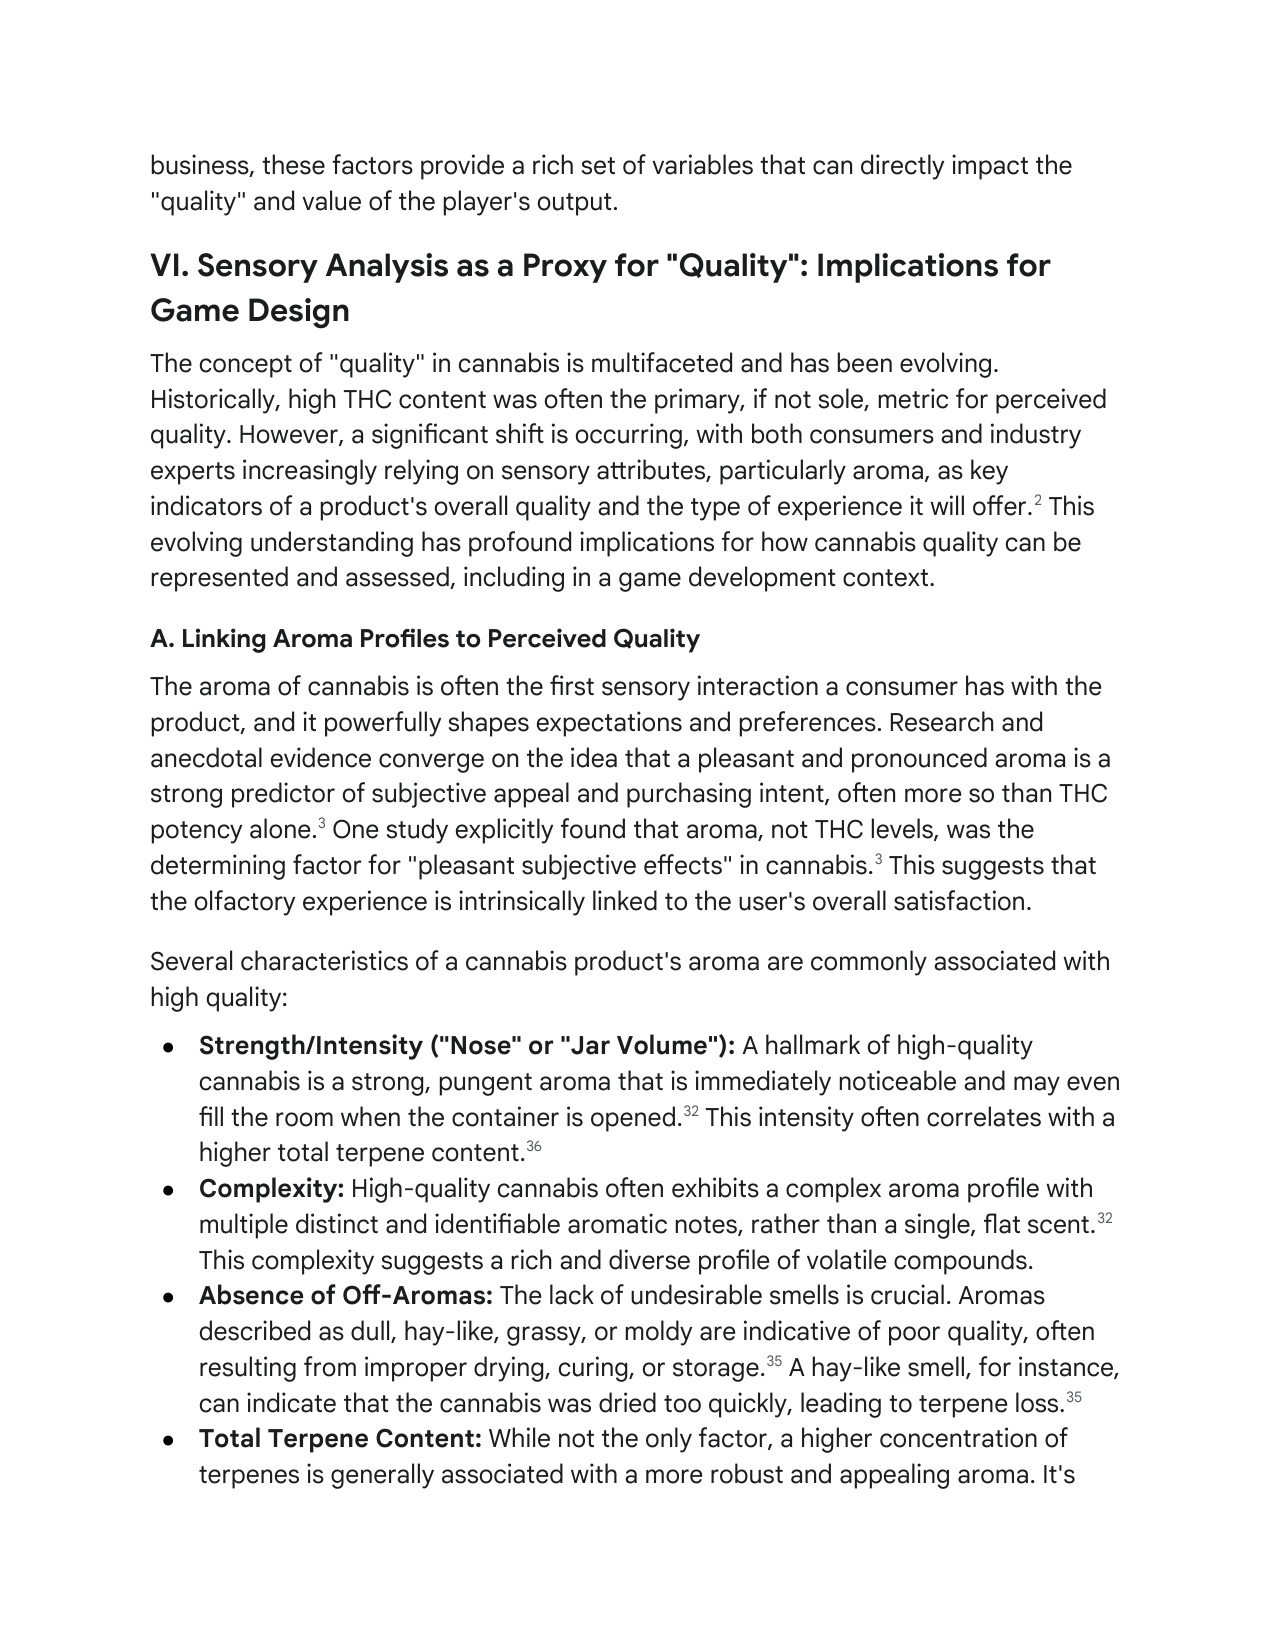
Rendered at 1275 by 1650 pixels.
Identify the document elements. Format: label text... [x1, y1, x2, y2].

list Absence of Off-Aromas: The lack of undesirable smells is crucial. Aromas described as dull, hay-like, grassy, or moldy are indicative of poor quality, often resulting from improper drying, curing, or storage.35 A hay-like smell, for instance, can indicate that the cannabis was dried too quickly, leading to terpene loss.35 [161, 1281, 1125, 1419]
subtitle VI. Sensory Analysis as a Proxy for "Quality": Implications for Game Design [150, 246, 1125, 330]
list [161, 1423, 1125, 1491]
text Several characteristics of a cannabis product's aroma are commonly associated with high quality: [150, 947, 1125, 1014]
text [150, 150, 1125, 217]
list Strength/Intensity ("Nose" or "Jar Volume"): A hallmark of high-quality cannabis is a strong, pungent aroma that is immediately noticeable and may even fill the room when the container is opened.32 This intensity often correlates with a higher total terpene content.36 [161, 1031, 1125, 1169]
text The aroma of cannabis is often the first sensory interaction a consumer has with the product, and it powerfully shapes expectations and preferences. Research and anecdotal evidence converge on the idea that a pleasant and pronounced aroma is a strong predictor of subjective appeal and purchasing intent, often more so than THC potency alone.3 One study explicitly found that aroma, not THC levels, was the determining factor for "pleasant subjective effects" in cannabis.3 This suggests that the olfactory experience is intrinsically linked to the user's overall satisfaction. [150, 671, 1125, 917]
list Complexity: High-quality cannabis often exhibits a complex aroma profile with multiple distinct and identifiable aromatic notes, rather than a single, flat scent.32 This complexity suggests a rich and diverse profile of volatile compounds. [161, 1173, 1125, 1276]
subtitle A. Linking Aroma Profiles to Perceived Quality [150, 623, 1125, 654]
text The concept of "quality" in cannabis is multifaceted and has been evolving. Historically, high THC content was often the primary, if not sole, metric for perceived quality. However, a significant shift is occurring, with both consumers and industry experts increasingly relying on sensory attributes, particularly aroma, as key indicators of a product's overall quality and the type of experience it will offer.2 This evolving understanding has profound implications for how cannabis quality can be represented and assessed, including in a game development context. [150, 348, 1125, 594]
